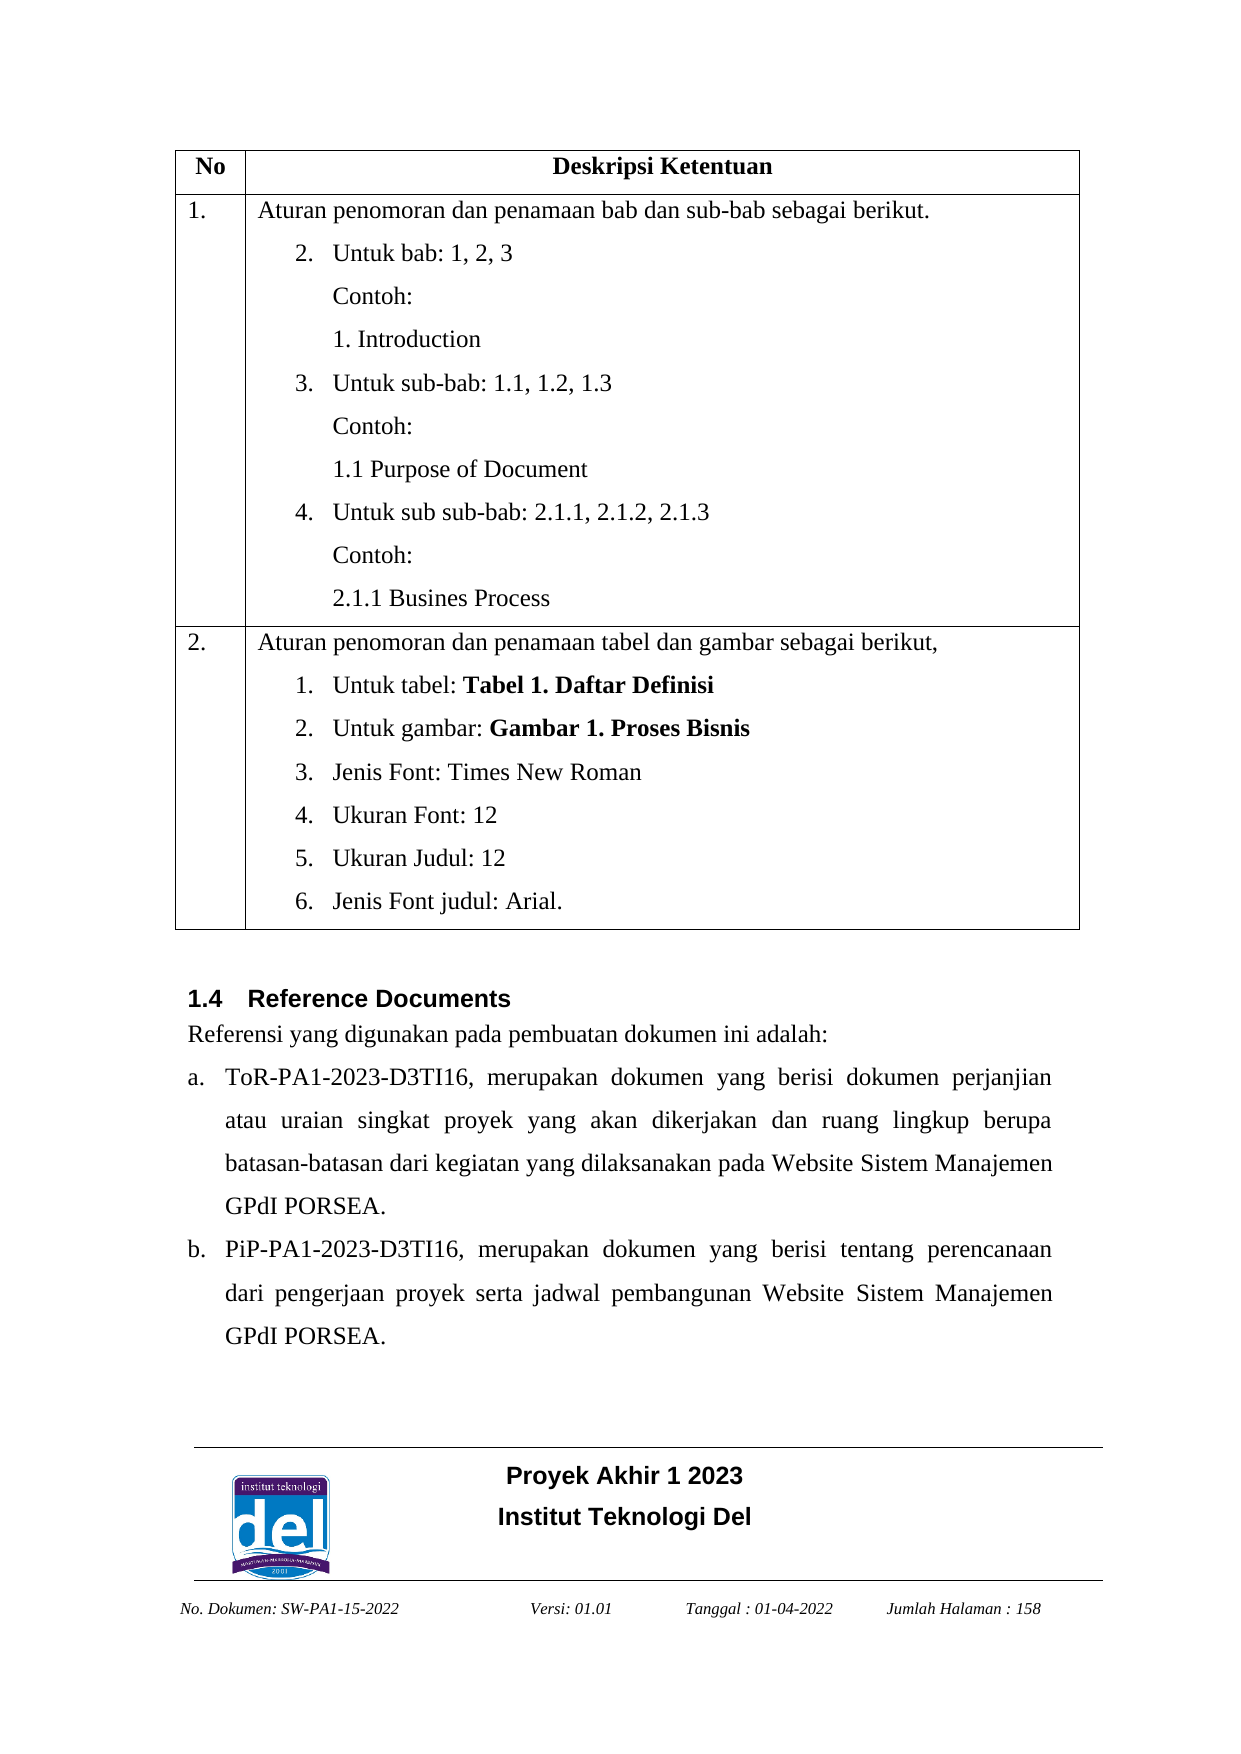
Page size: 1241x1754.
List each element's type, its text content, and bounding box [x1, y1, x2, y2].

subtitle Reference Documents [187, 984, 1053, 1013]
table_cell 2. [176, 627, 245, 929]
list ToR-PA1-2023-D3TI16, merupakan dokumen yang berisi dokumen perjanjian atau uraian singkat proyek yang akan dikerjakan dan ruang lingkup berupa batasan-batasan dari kegiatan yang dilaksanakan pada Website Sistem Manajemen GPdI PORSEA. [187, 1062, 1053, 1220]
table_cell Aturan penomoran dan penamaan bab dan sub-bab sebagai berikut. Untuk bab: 1, 2, 3 Contoh: 1. Introduction Untuk sub-bab: 1.1, 1.2, 1.3 Contoh: Purpose of Document Untuk sub sub-bab: 2.1.1, 2.1.2, 2.1.3 Contoh: 2.1.1 Busines Process [246, 195, 1079, 626]
picture [226, 1473, 332, 1580]
table_header Deskripsi Ketentuan [246, 151, 1079, 194]
text Referensi yang digunakan pada pembuatan dokumen ini adalah: [187, 1019, 1053, 1048]
table_cell 1. [176, 195, 245, 626]
table_header No [176, 151, 245, 194]
table_cell Aturan penomoran dan penamaan tabel dan gambar sebagai berikut, Untuk tabel: Tabel 1. Daftar Definisi Untuk gambar: Gambar 1. Proses Bisnis Jenis Font: Times New Roman Ukuran Font: 12 Ukuran Judul: 12 Jenis Font judul: Arial. [246, 627, 1079, 929]
list PiP-PA1-2023-D3TI16, merupakan dokumen yang berisi tentang perencanaan dari pengerjaan proyek serta jadwal pembangunan Website Sistem Manajemen GPdI PORSEA. [187, 1234, 1053, 1349]
